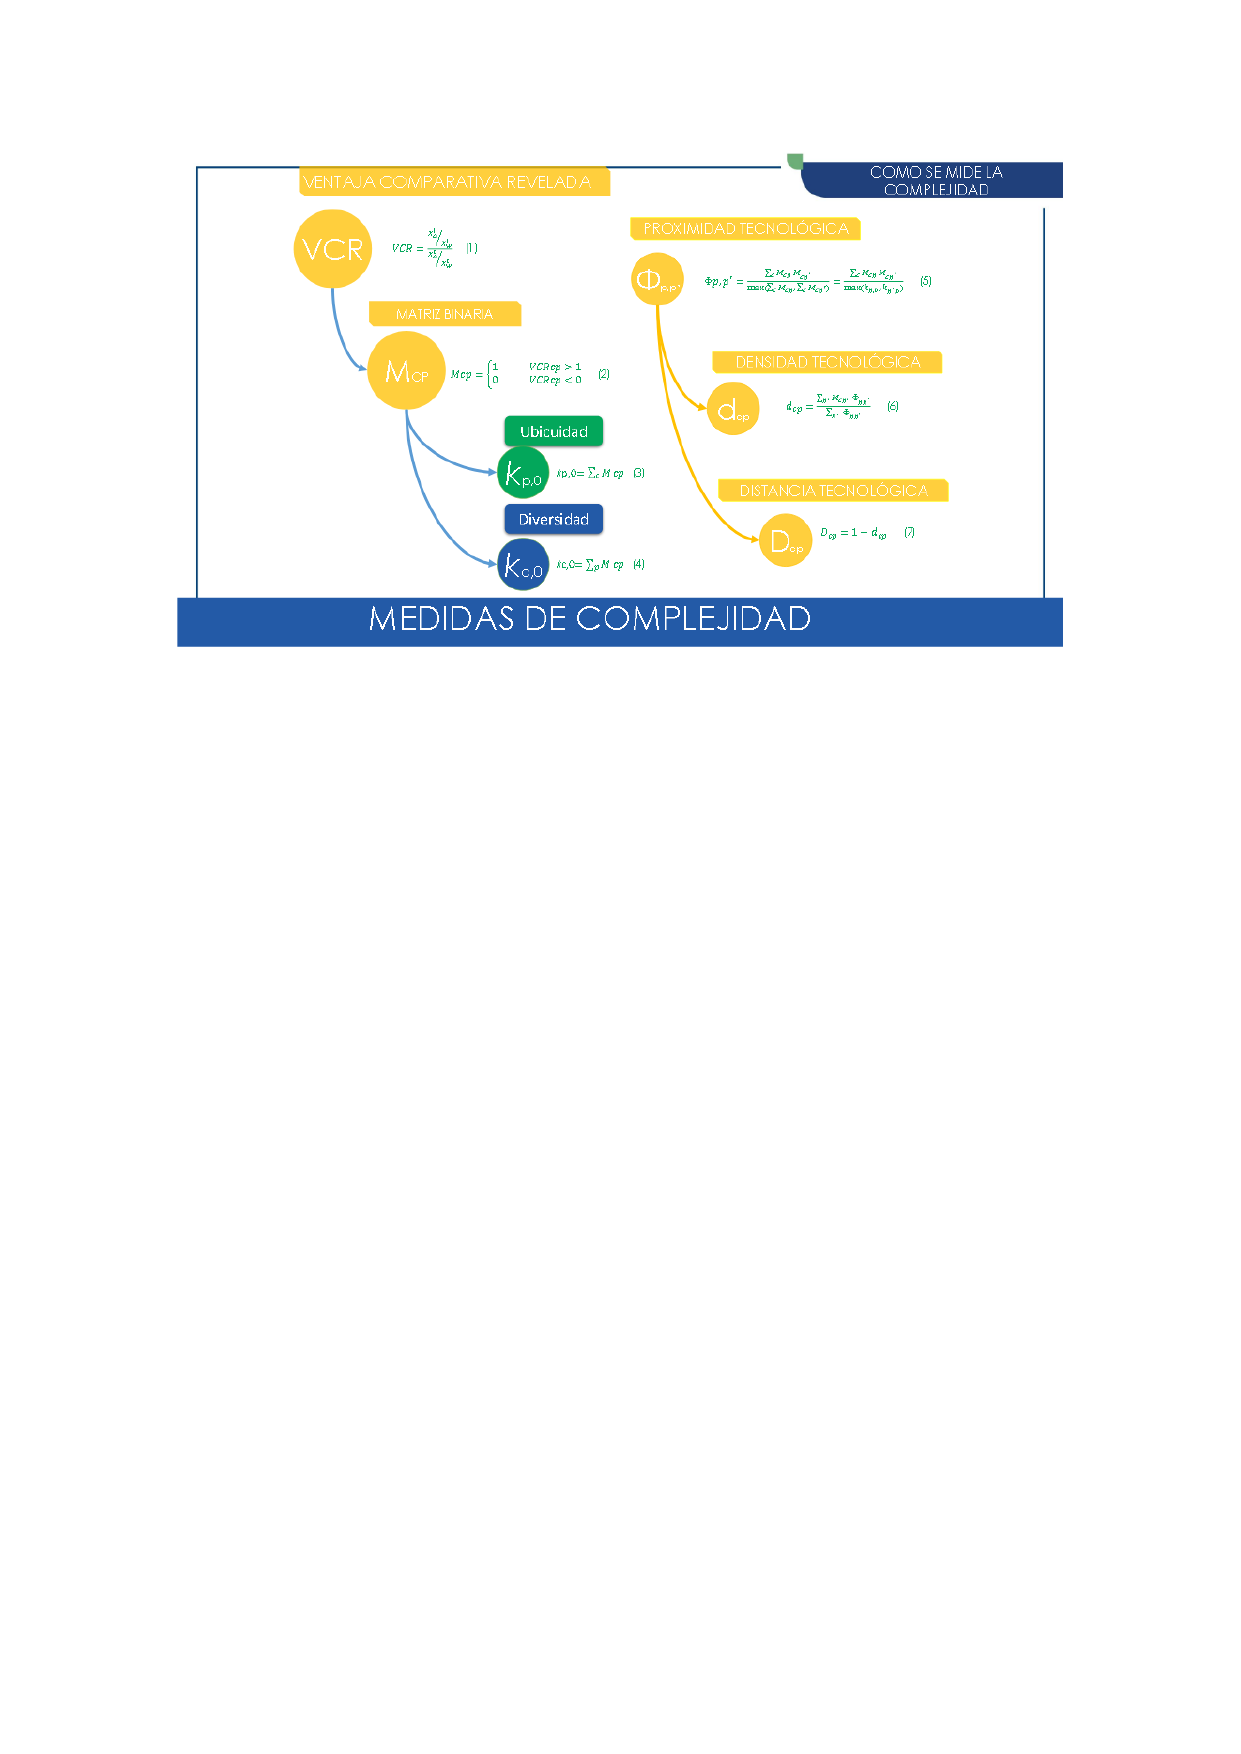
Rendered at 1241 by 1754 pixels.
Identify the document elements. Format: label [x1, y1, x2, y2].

picture [177, 147, 1063, 650]
